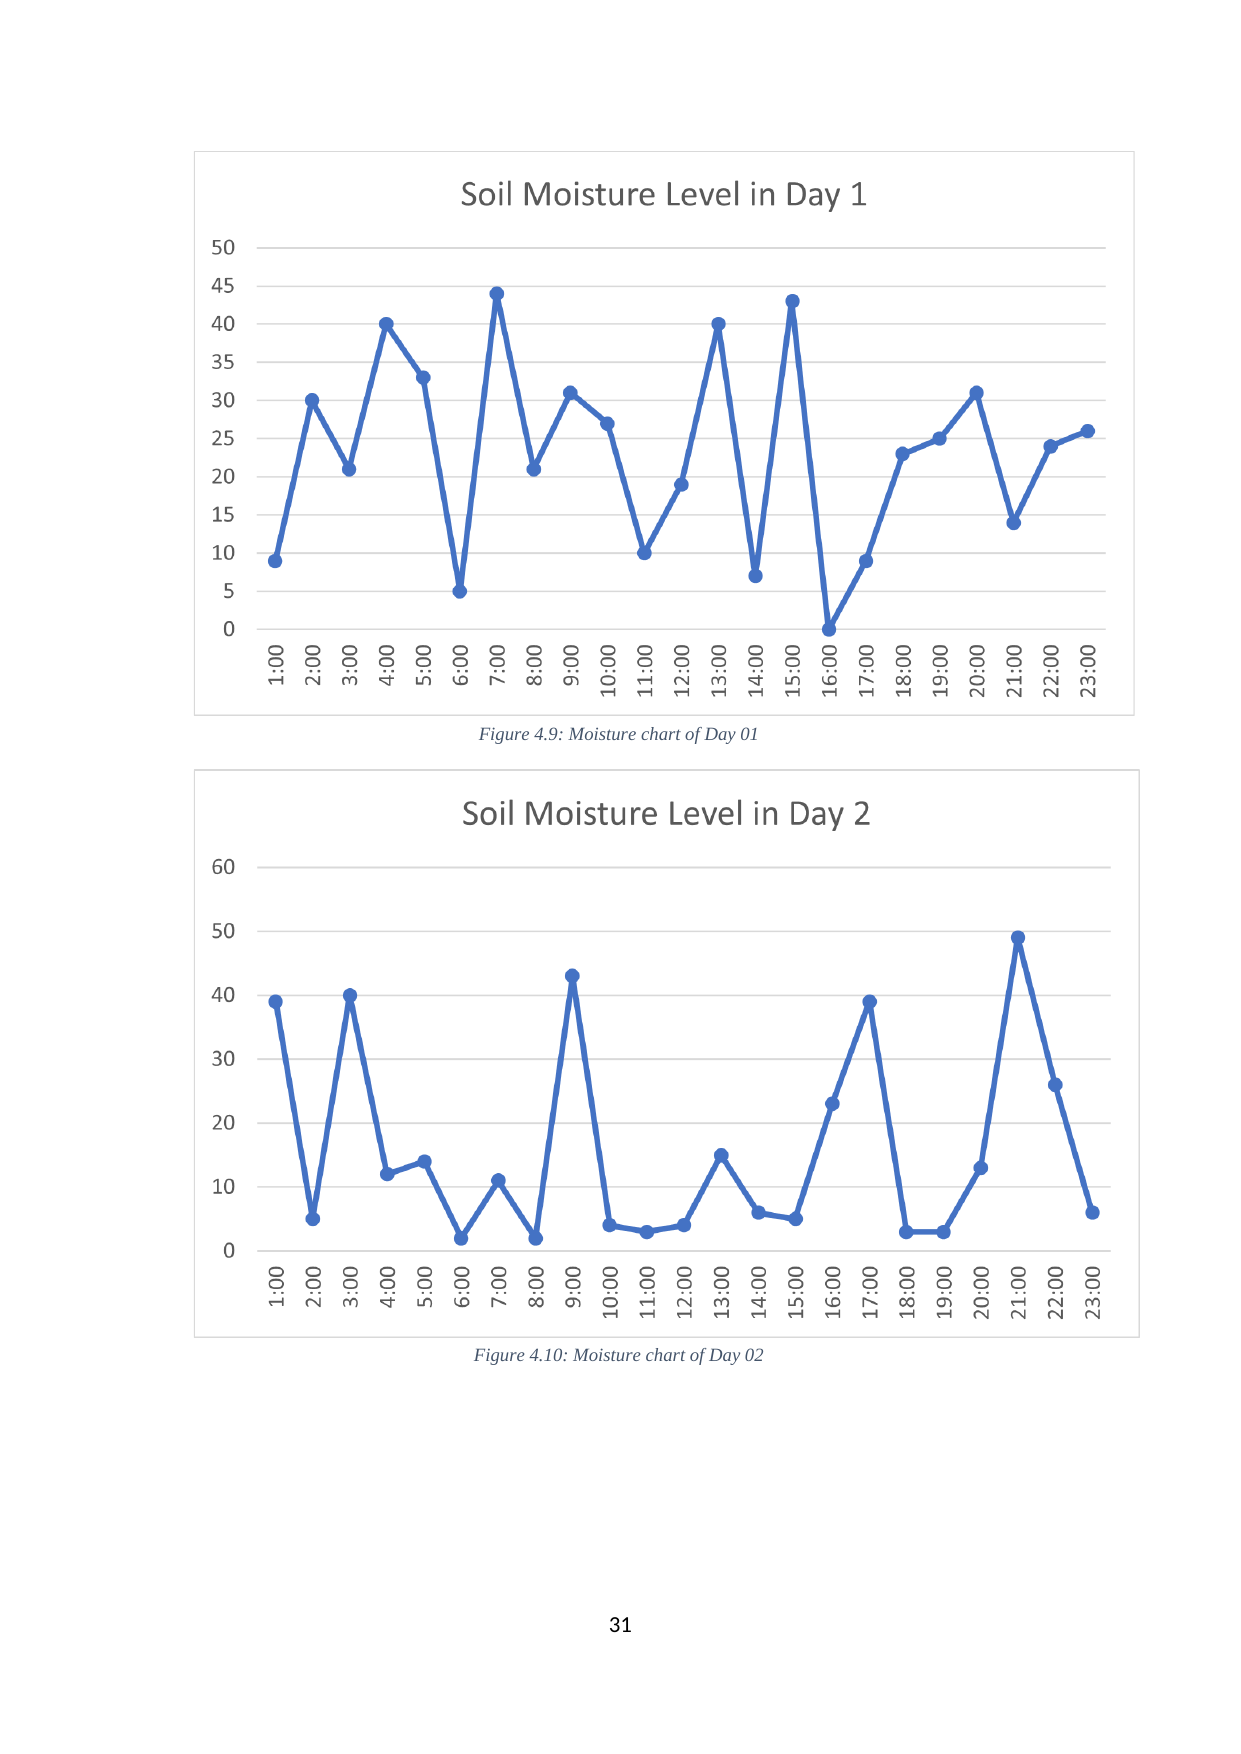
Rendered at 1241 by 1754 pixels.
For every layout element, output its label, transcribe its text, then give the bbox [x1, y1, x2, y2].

text Figure 4.9: Moisture chart of Day 01 [194, 722, 1045, 744]
text Figure 4.10: Moisture chart of Day 02 [194, 1344, 1045, 1366]
picture [193, 769, 1140, 1338]
picture [193, 151, 1135, 716]
